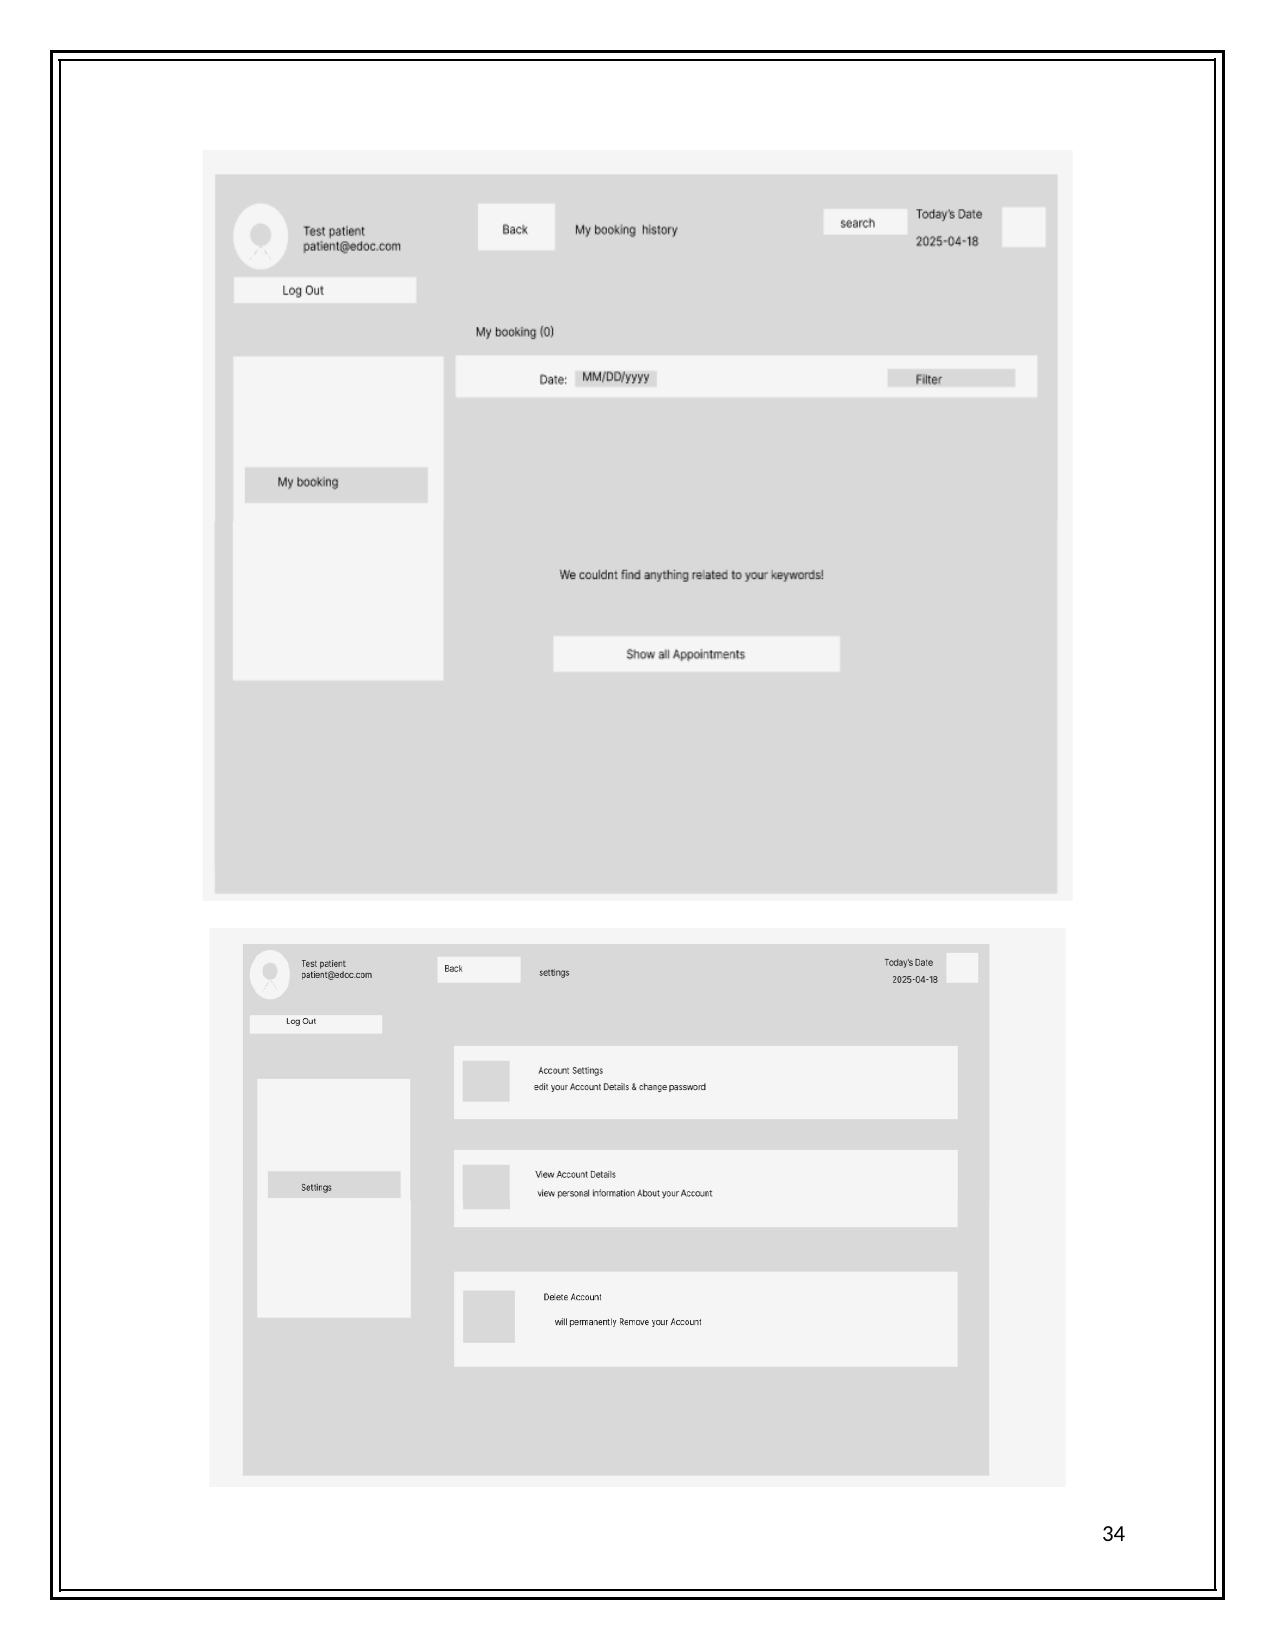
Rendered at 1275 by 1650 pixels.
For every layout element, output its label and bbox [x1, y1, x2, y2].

picture [202, 150, 1073, 901]
picture [209, 928, 1066, 1487]
